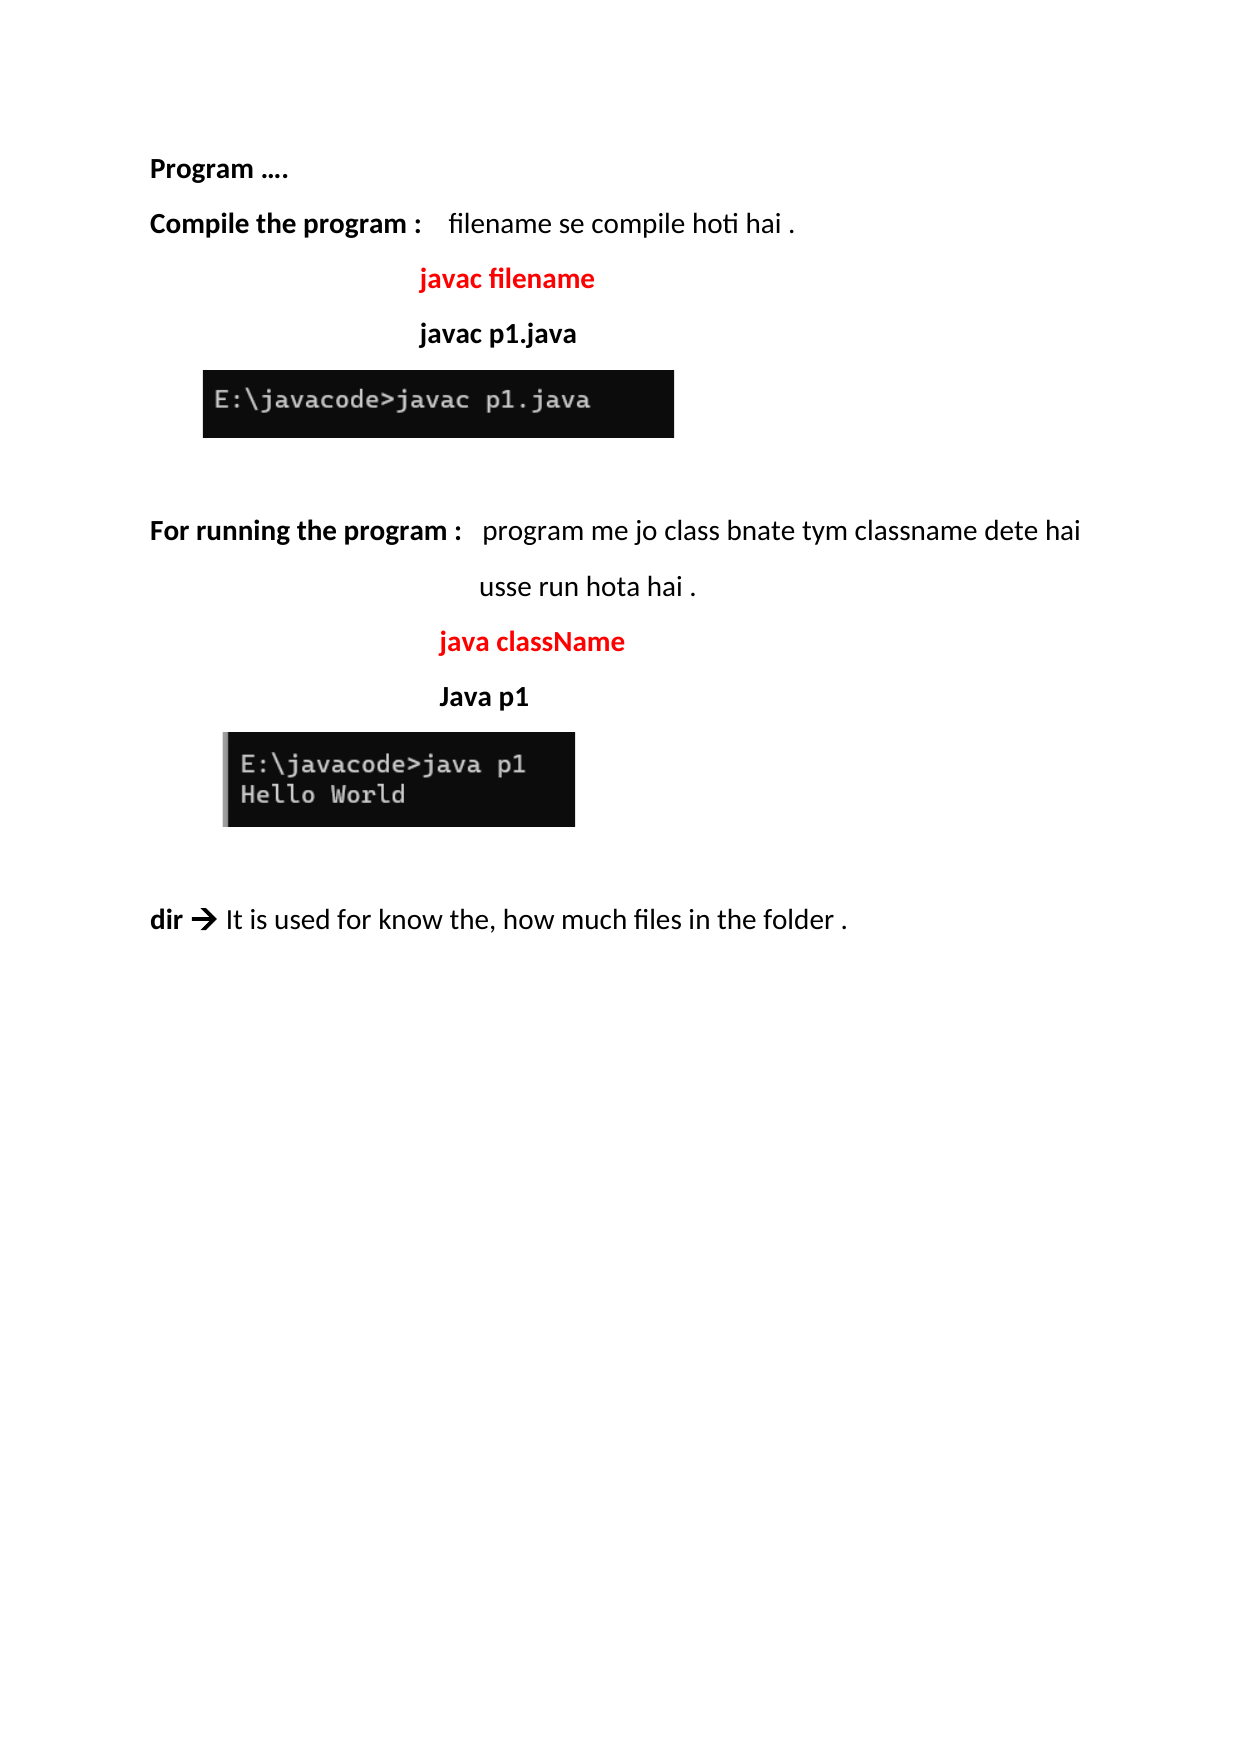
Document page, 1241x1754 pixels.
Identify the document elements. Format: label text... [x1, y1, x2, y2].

text dir It is used for know the, how much files in the folder . [150, 901, 1090, 937]
text Compile the program : filename se compile hoti hai . [150, 205, 1090, 241]
text usse run hota hai . [150, 568, 1090, 603]
text java className [150, 623, 1090, 658]
text javac filename [150, 260, 1090, 296]
picture [202, 370, 675, 438]
text For running the program : program me jo class bnate tym classname dete hai [150, 512, 1090, 548]
text javac p1.java [150, 315, 1090, 351]
text Java p1 [150, 678, 1090, 713]
text Program …. [150, 150, 1090, 186]
picture [222, 732, 576, 827]
